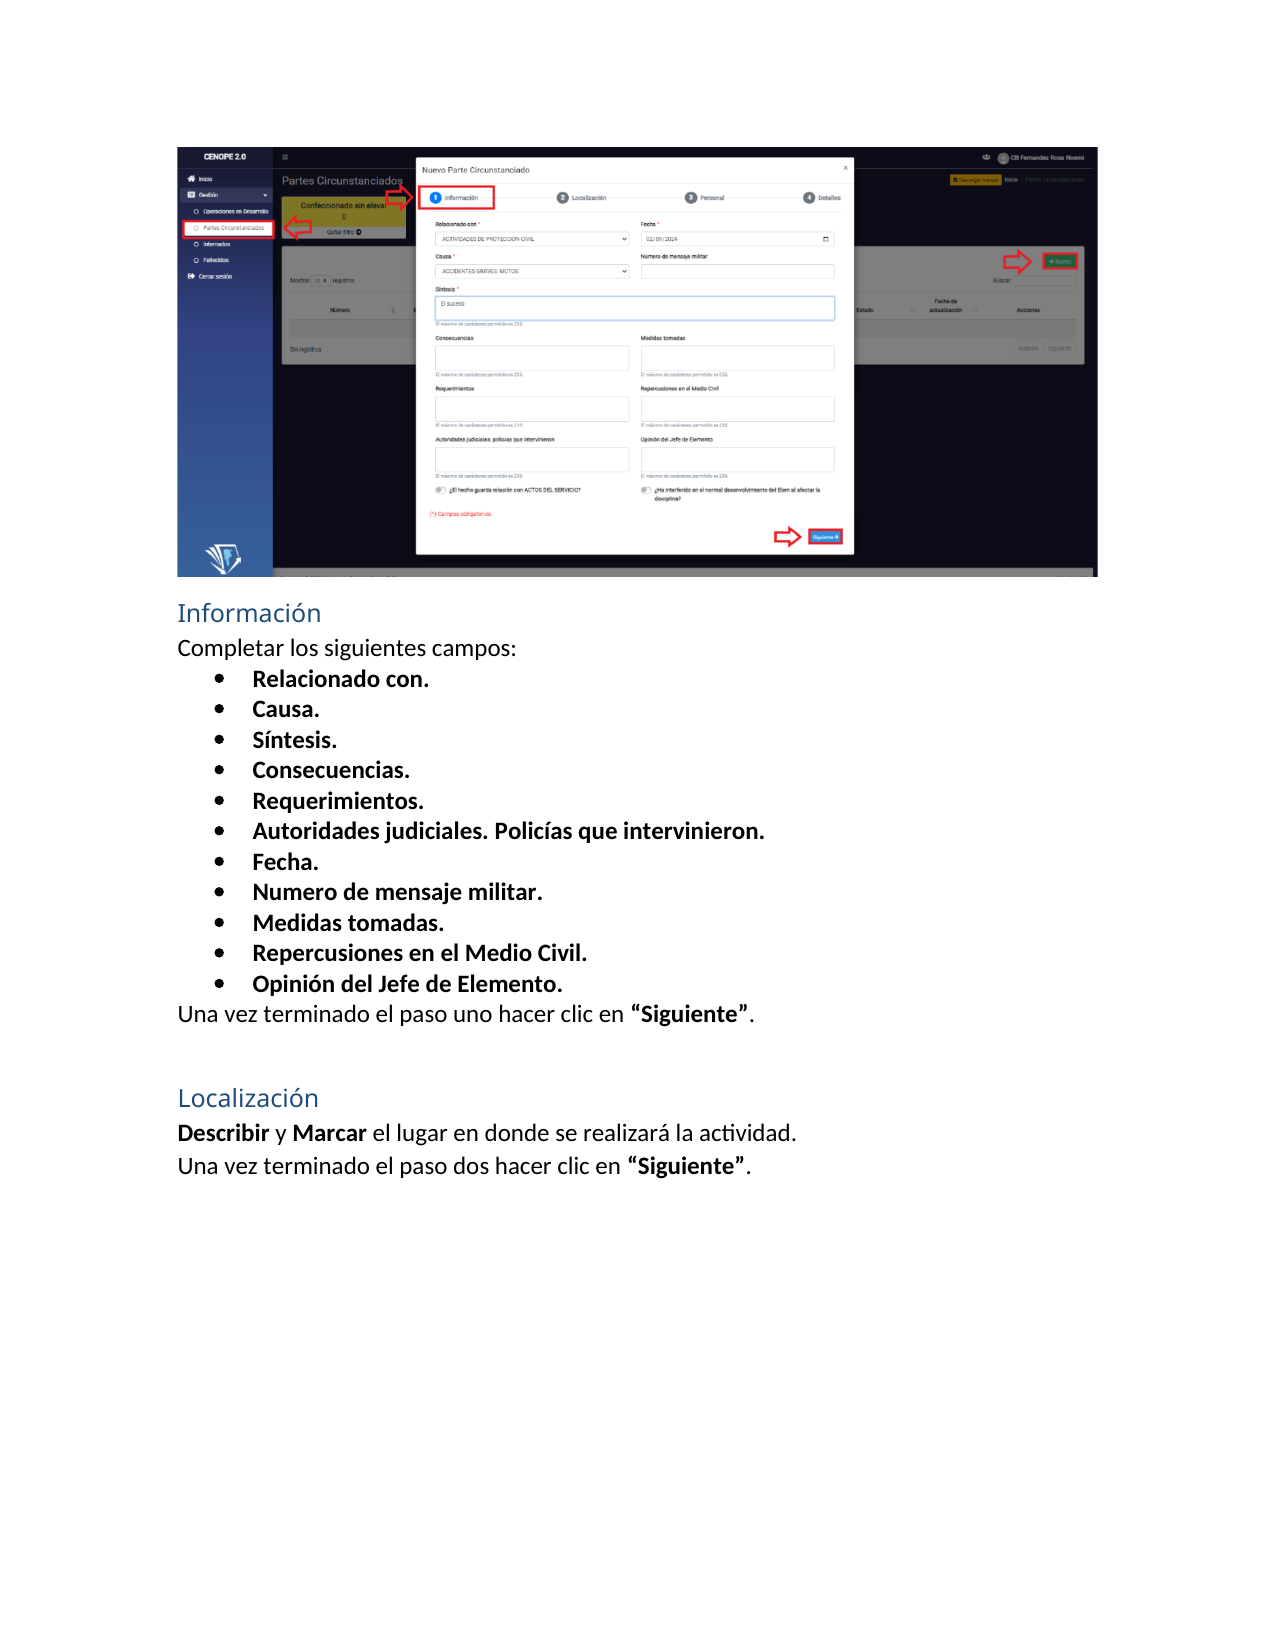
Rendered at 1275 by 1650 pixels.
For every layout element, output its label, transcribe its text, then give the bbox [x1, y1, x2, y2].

text Completar los siguientes campos: [177, 632, 1119, 663]
list Numero de mensaje militar. [215, 876, 1119, 907]
list Fecha. [215, 846, 1119, 876]
subtitle Localización [177, 1080, 1098, 1114]
picture [177, 147, 1098, 577]
list Requerimientos. [215, 785, 1119, 815]
list Autoridades judiciales. Policías que intervinieron. [215, 815, 1119, 846]
list Causa. [215, 693, 1119, 724]
text Una vez terminado el paso uno hacer clic en “Siguiente”. [177, 998, 1098, 1029]
list Consecuencias. [215, 754, 1119, 785]
list Síntesis. [215, 724, 1119, 754]
list Medidas tomadas. [215, 907, 1119, 937]
list Relacionado con. [215, 663, 1119, 693]
text Una vez terminado el paso dos hacer clic en “Siguiente”. [177, 1150, 1098, 1181]
list Repercusiones en el Medio Civil. [215, 937, 1119, 968]
list Opinión del Jefe de Elemento. [215, 968, 1119, 998]
text Describir y Marcar el lugar en donde se realizará la actividad. [177, 1117, 1098, 1148]
subtitle Información [177, 595, 1098, 629]
